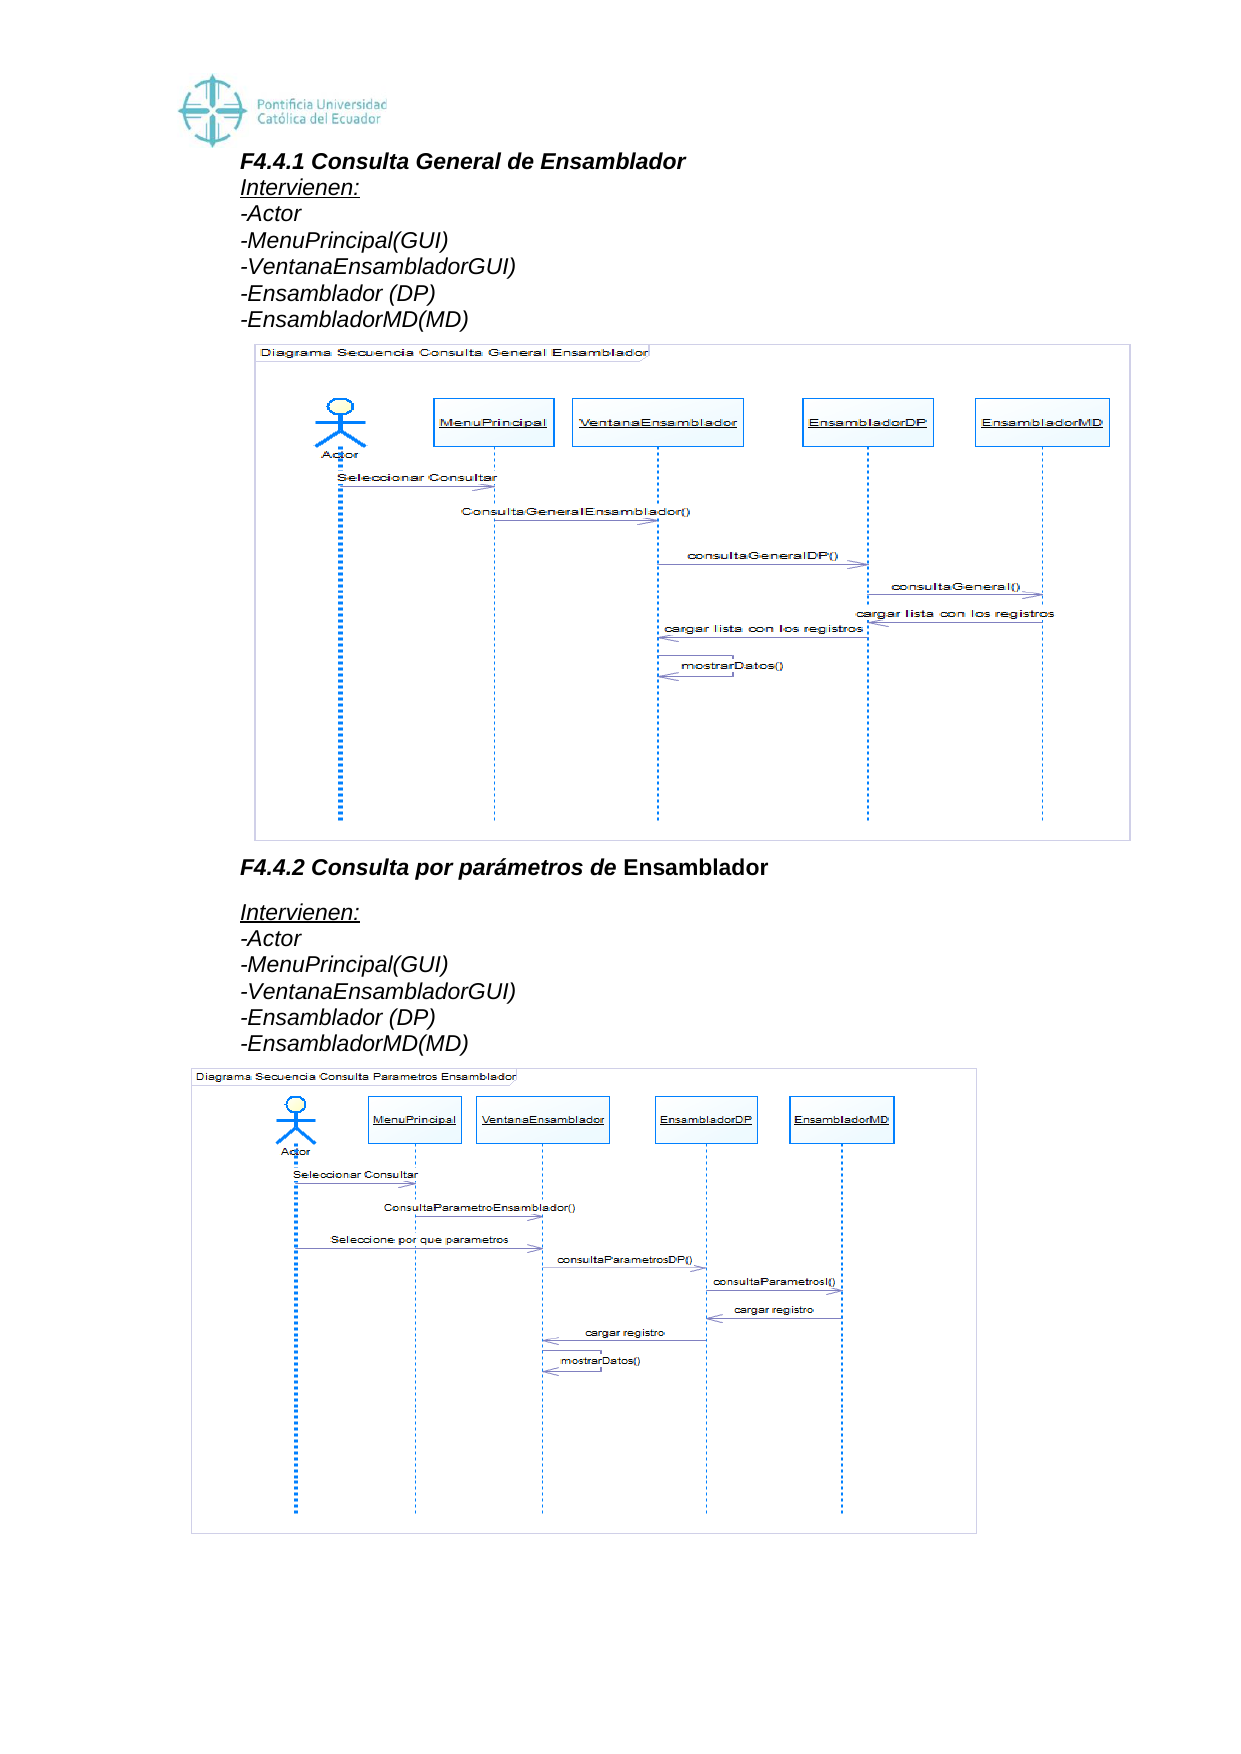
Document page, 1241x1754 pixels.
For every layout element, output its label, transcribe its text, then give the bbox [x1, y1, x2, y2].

picture [177, 73, 387, 148]
text Intervienen: [240, 174, 1063, 200]
text -VentanaEnsambladorGUI) [240, 253, 1063, 279]
text -EnsambladorMD(MD) [240, 306, 1063, 332]
picture [177, 1056, 1003, 1550]
text -MenuPrincipal(GUI) [240, 227, 1063, 253]
text -Actor [240, 925, 1063, 951]
text Intervienen: [240, 899, 1063, 925]
picture [239, 332, 1156, 854]
text F4.4.1 Consulta General de Ensamblador [240, 148, 1063, 174]
text -Ensamblador (DP) [240, 279, 1063, 306]
text -Actor [240, 200, 1063, 227]
text -EnsambladorMD(MD) [240, 1030, 1063, 1057]
text F4.4.2 Consulta por parámetros de Ensamblador [177, 853, 1063, 880]
text -VentanaEnsambladorGUI) [240, 978, 1063, 1004]
text -MenuPrincipal(GUI) [240, 951, 1063, 978]
text -Ensamblador (DP) [240, 1004, 1063, 1030]
